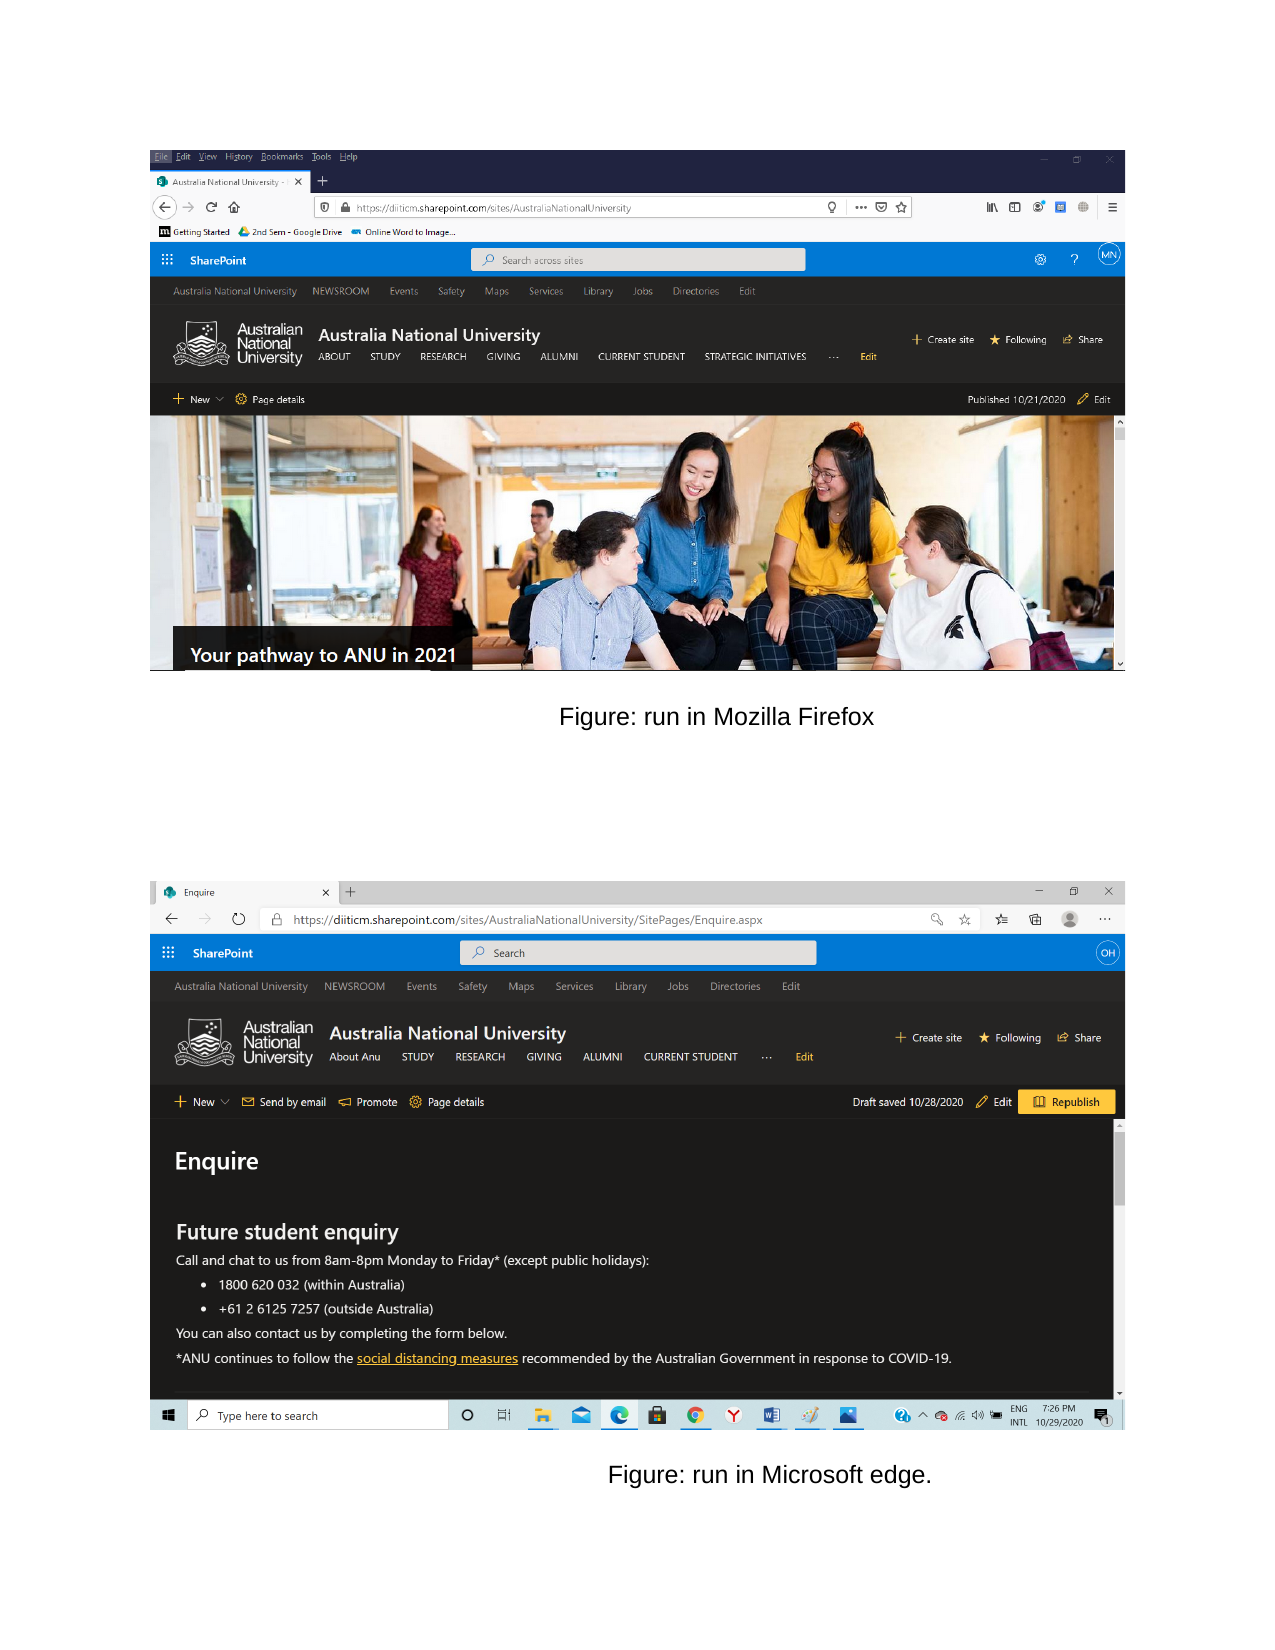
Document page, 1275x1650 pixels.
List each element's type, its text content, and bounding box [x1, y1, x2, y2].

picture [150, 150, 1125, 671]
picture [150, 881, 1125, 1430]
text Figure: run in Mozilla Firefox [150, 702, 1125, 730]
text Figure: run in Microsoft edge. [150, 1460, 1125, 1489]
